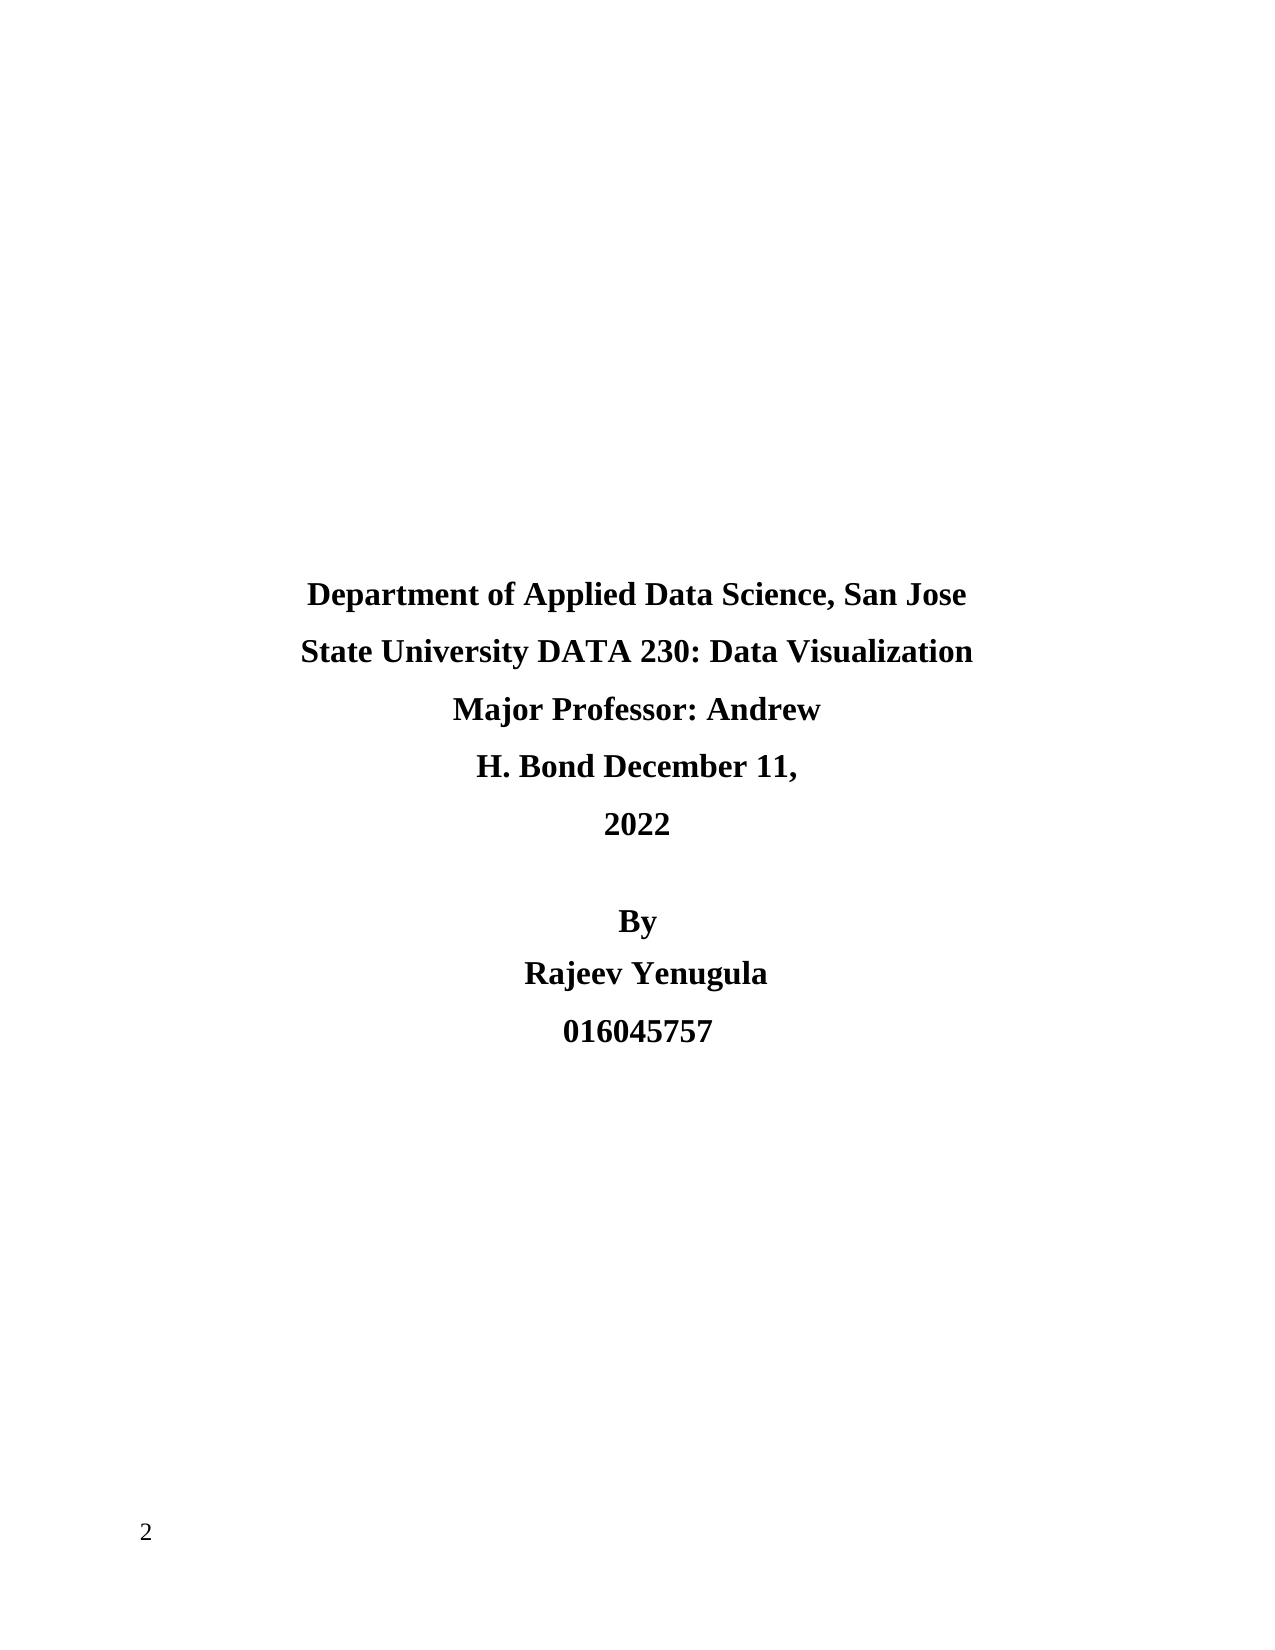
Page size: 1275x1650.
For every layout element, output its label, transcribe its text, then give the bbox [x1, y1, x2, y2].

text By [139, 901, 1136, 939]
text Rajeev Yenugula 016045757 [449, 954, 826, 1049]
text Major Professor: Andrew H. Bond December 11, 2022 [449, 689, 824, 842]
subtitle Department of Applied Data Science, San Jose State University DATA 230: Data Visualization [299, 574, 975, 670]
